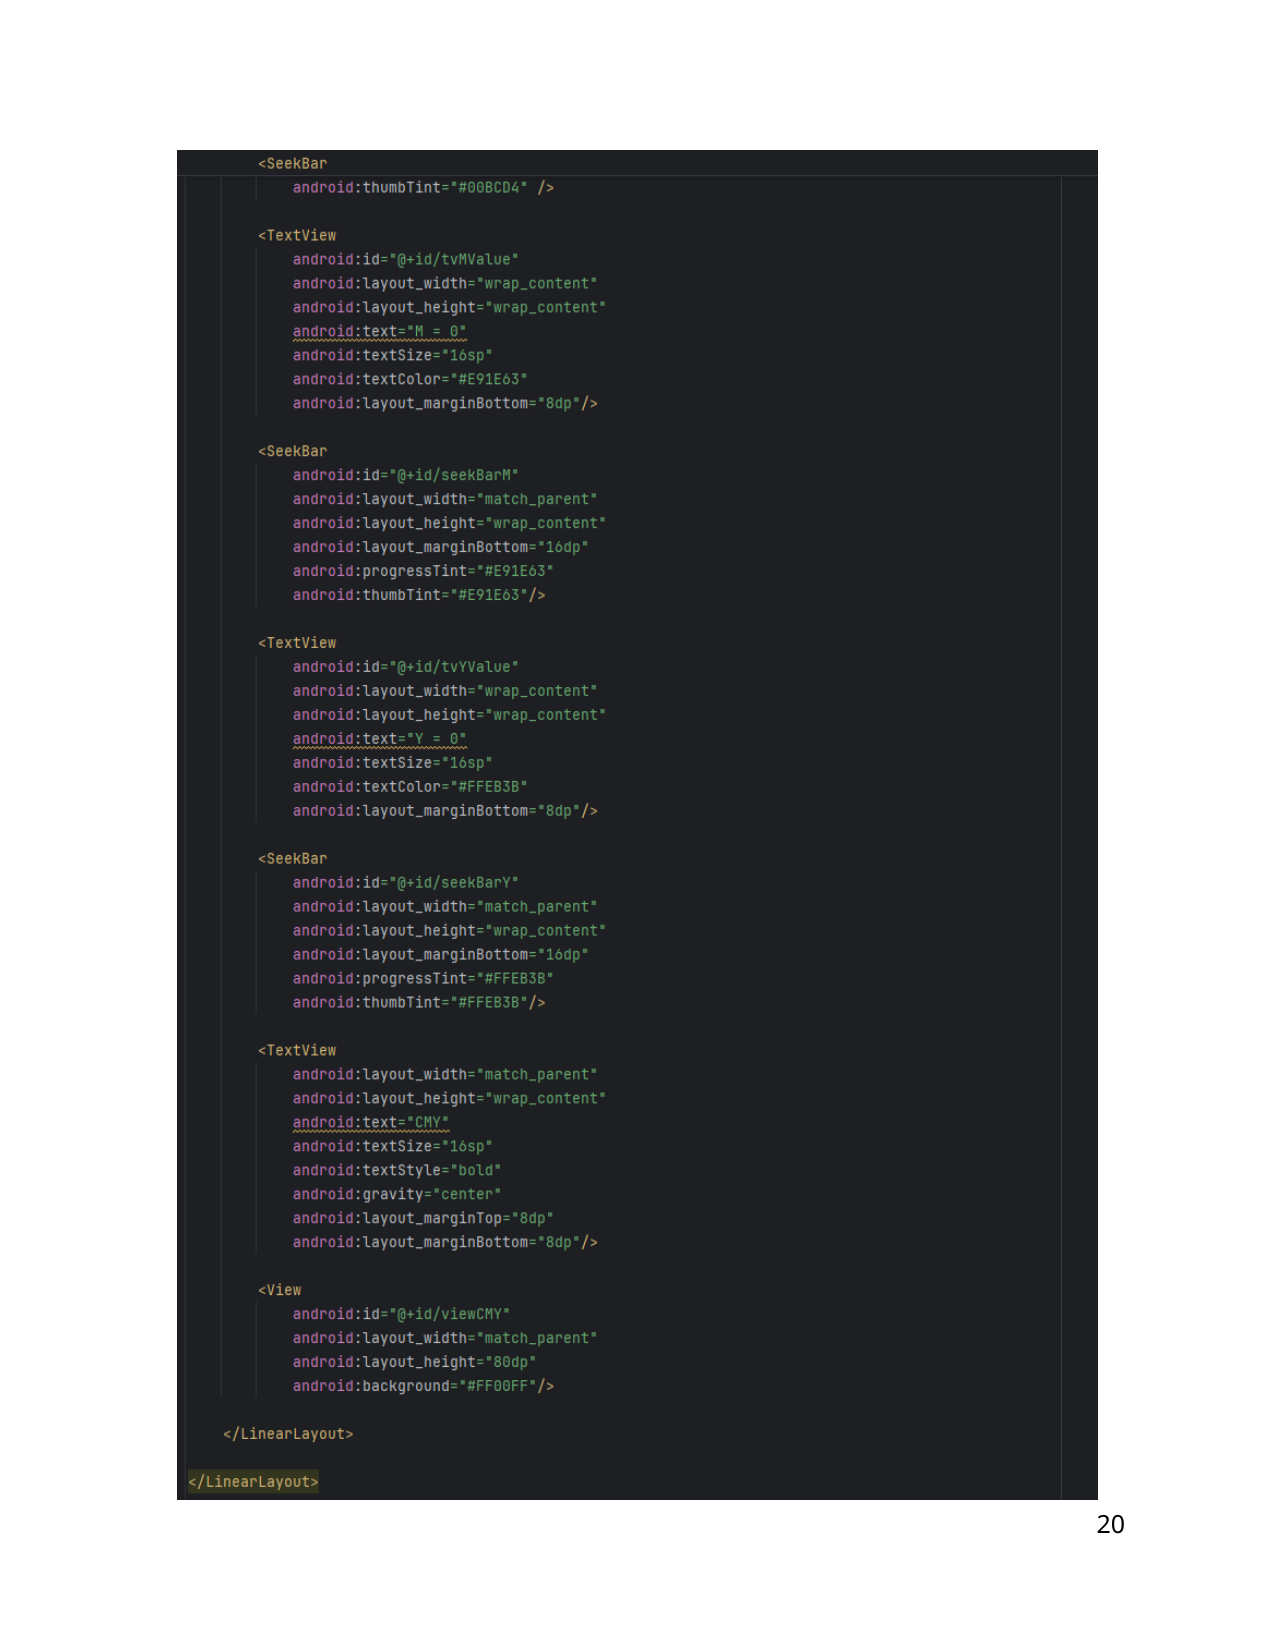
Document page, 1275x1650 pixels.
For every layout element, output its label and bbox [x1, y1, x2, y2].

picture [177, 150, 1098, 1500]
